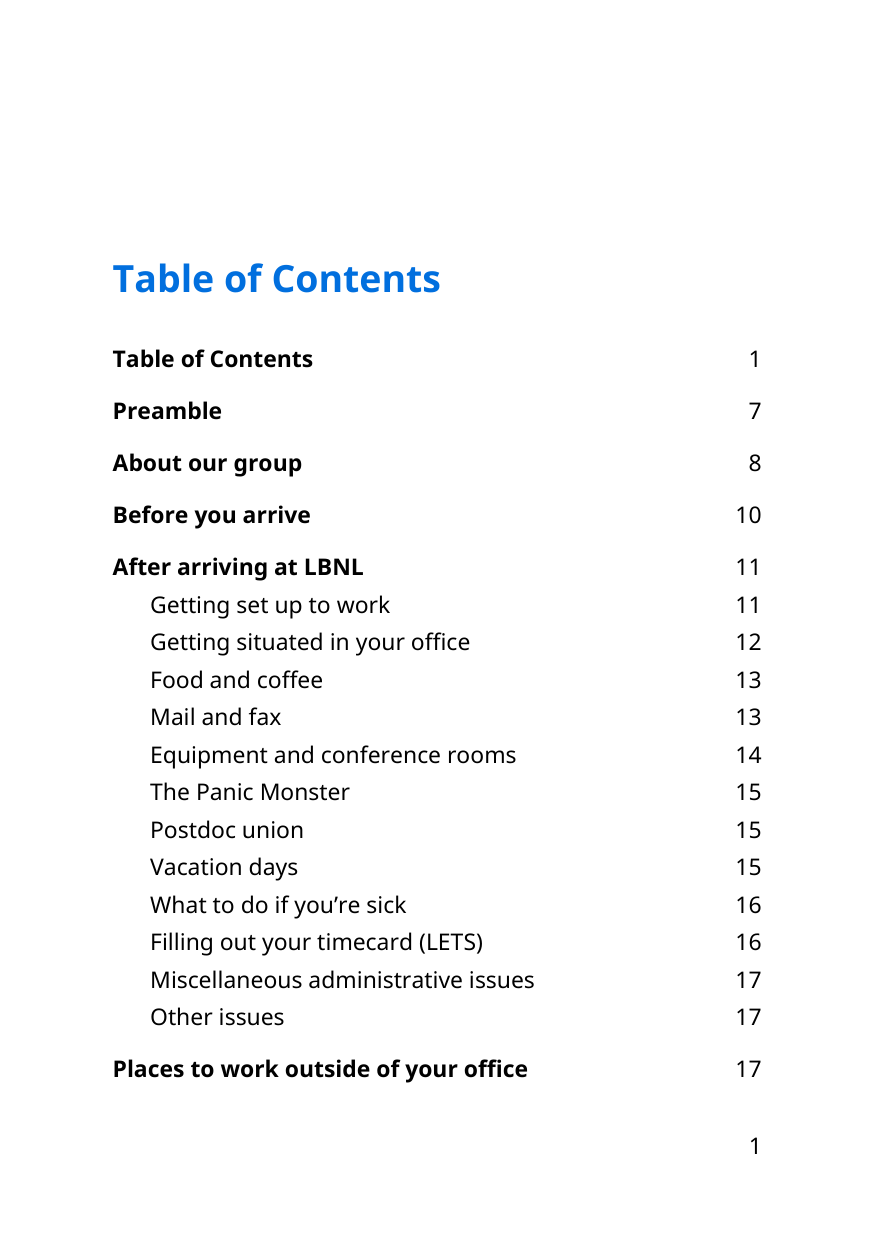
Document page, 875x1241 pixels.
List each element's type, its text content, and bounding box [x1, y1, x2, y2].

subtitle Table of Contents [112, 252, 762, 303]
